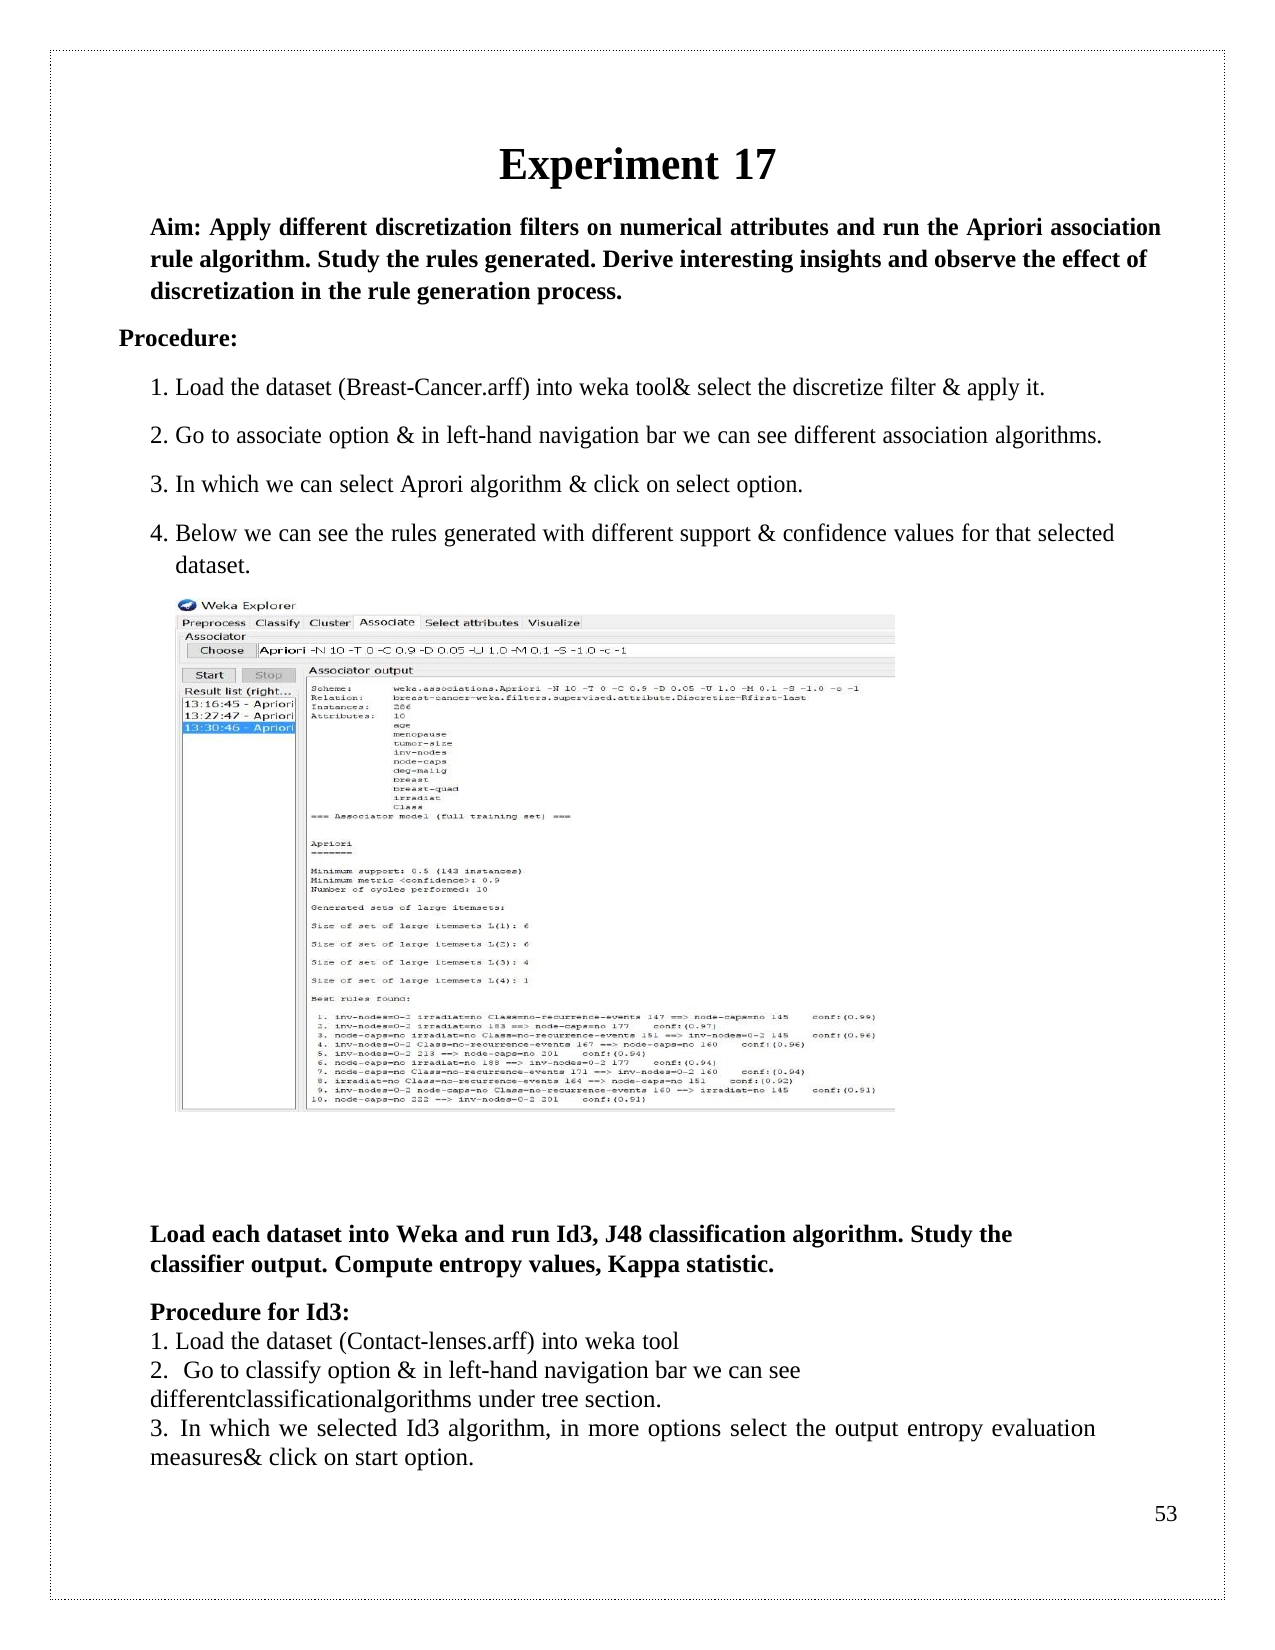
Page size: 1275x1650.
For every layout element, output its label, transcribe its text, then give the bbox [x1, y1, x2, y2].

subtitle Experiment 17 [447, 136, 828, 189]
picture [175, 598, 895, 1112]
subtitle Load each dataset into Weka and run Id3, J48 classification algorithm. Study the classifier output. Compute entropy values, Kappa statistic. [150, 1219, 1039, 1278]
text Procedure: [119, 323, 1210, 352]
list Load the dataset (Breast-Cancer.arff) into weka tool& select the discretize filter & apply it. [150, 372, 1210, 401]
subtitle Aim: Apply different discretization filters on numerical attributes and run the Apriori association rule algorithm. Study the rules generated. Derive interesting insights and observe the effect of discretization in the rule generation process. [150, 212, 1186, 305]
list In which we selected Id3 algorithm, in more options select the output entropy evaluation measures& click on start option. [150, 1414, 1099, 1470]
list Go to associate option & in left-hand navigation bar we can see different association algorithms. [150, 421, 1210, 449]
list Load the dataset (Contact-lenses.arff) into weka tool [150, 1326, 1210, 1355]
list In which we can select Aprori algorithm & click on select option. [150, 469, 1210, 498]
text Procedure for Id3: [150, 1298, 1210, 1326]
list Go to classify option & in left-hand navigation bar we can see differentclassificationalgorithms under tree section. [150, 1356, 1119, 1412]
list Below we can see the rules generated with different support & confidence values for that selected dataset. [150, 518, 1118, 579]
